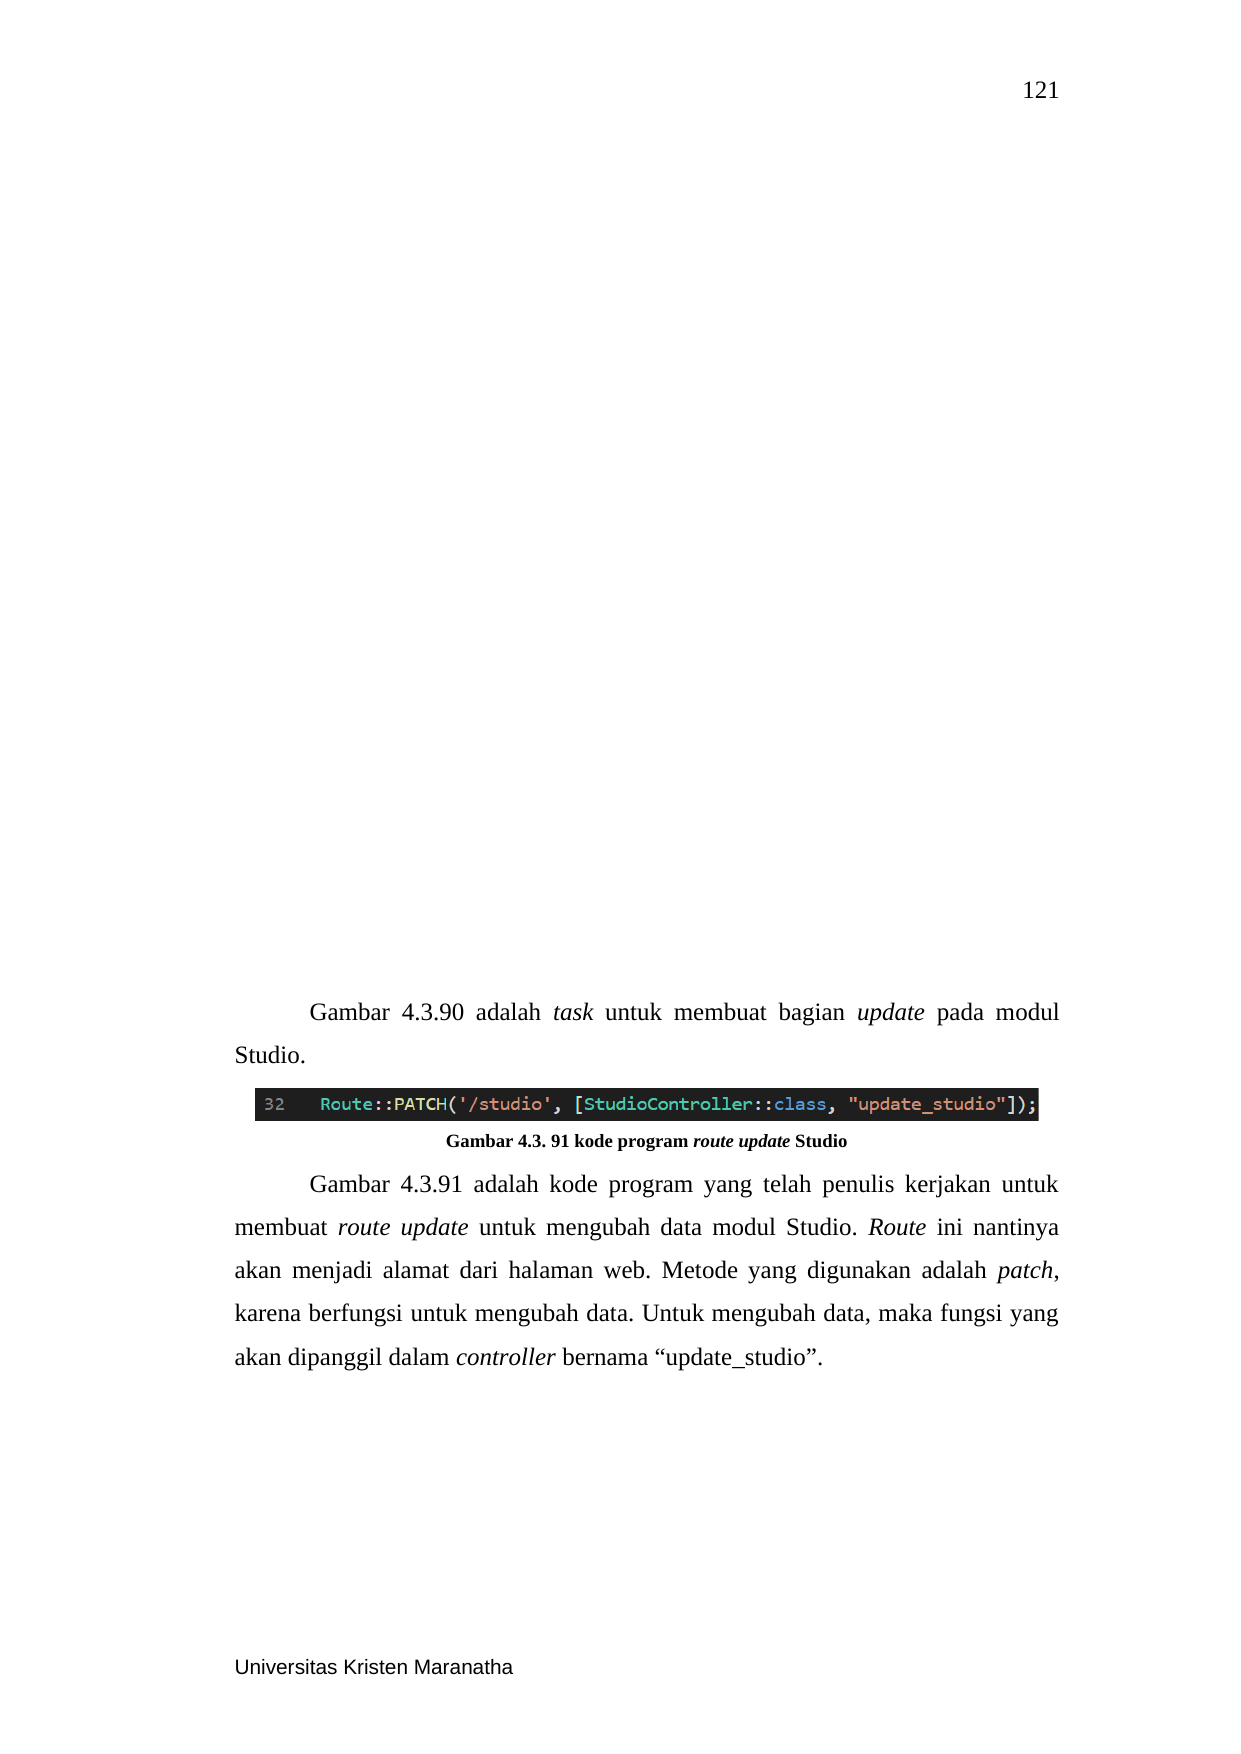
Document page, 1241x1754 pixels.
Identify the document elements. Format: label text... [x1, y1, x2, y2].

text Gambar 4.3.90 adalah task untuk membuat bagian update pada modul Studio. [234, 997, 1059, 1068]
text Gambar 4.3.91 adalah kode program yang telah penulis kerjakan untuk membuat route update untuk mengubah data modul Studio. Route ini nantinya akan menjadi alamat dari halaman web. Metode yang digunakan adalah patch, karena berfungsi untuk mengubah data. Untuk mengubah data, maka fungsi yang akan dipanggil dalam controller bernama “update_studio”. [234, 1169, 1059, 1370]
picture [255, 1088, 1039, 1121]
